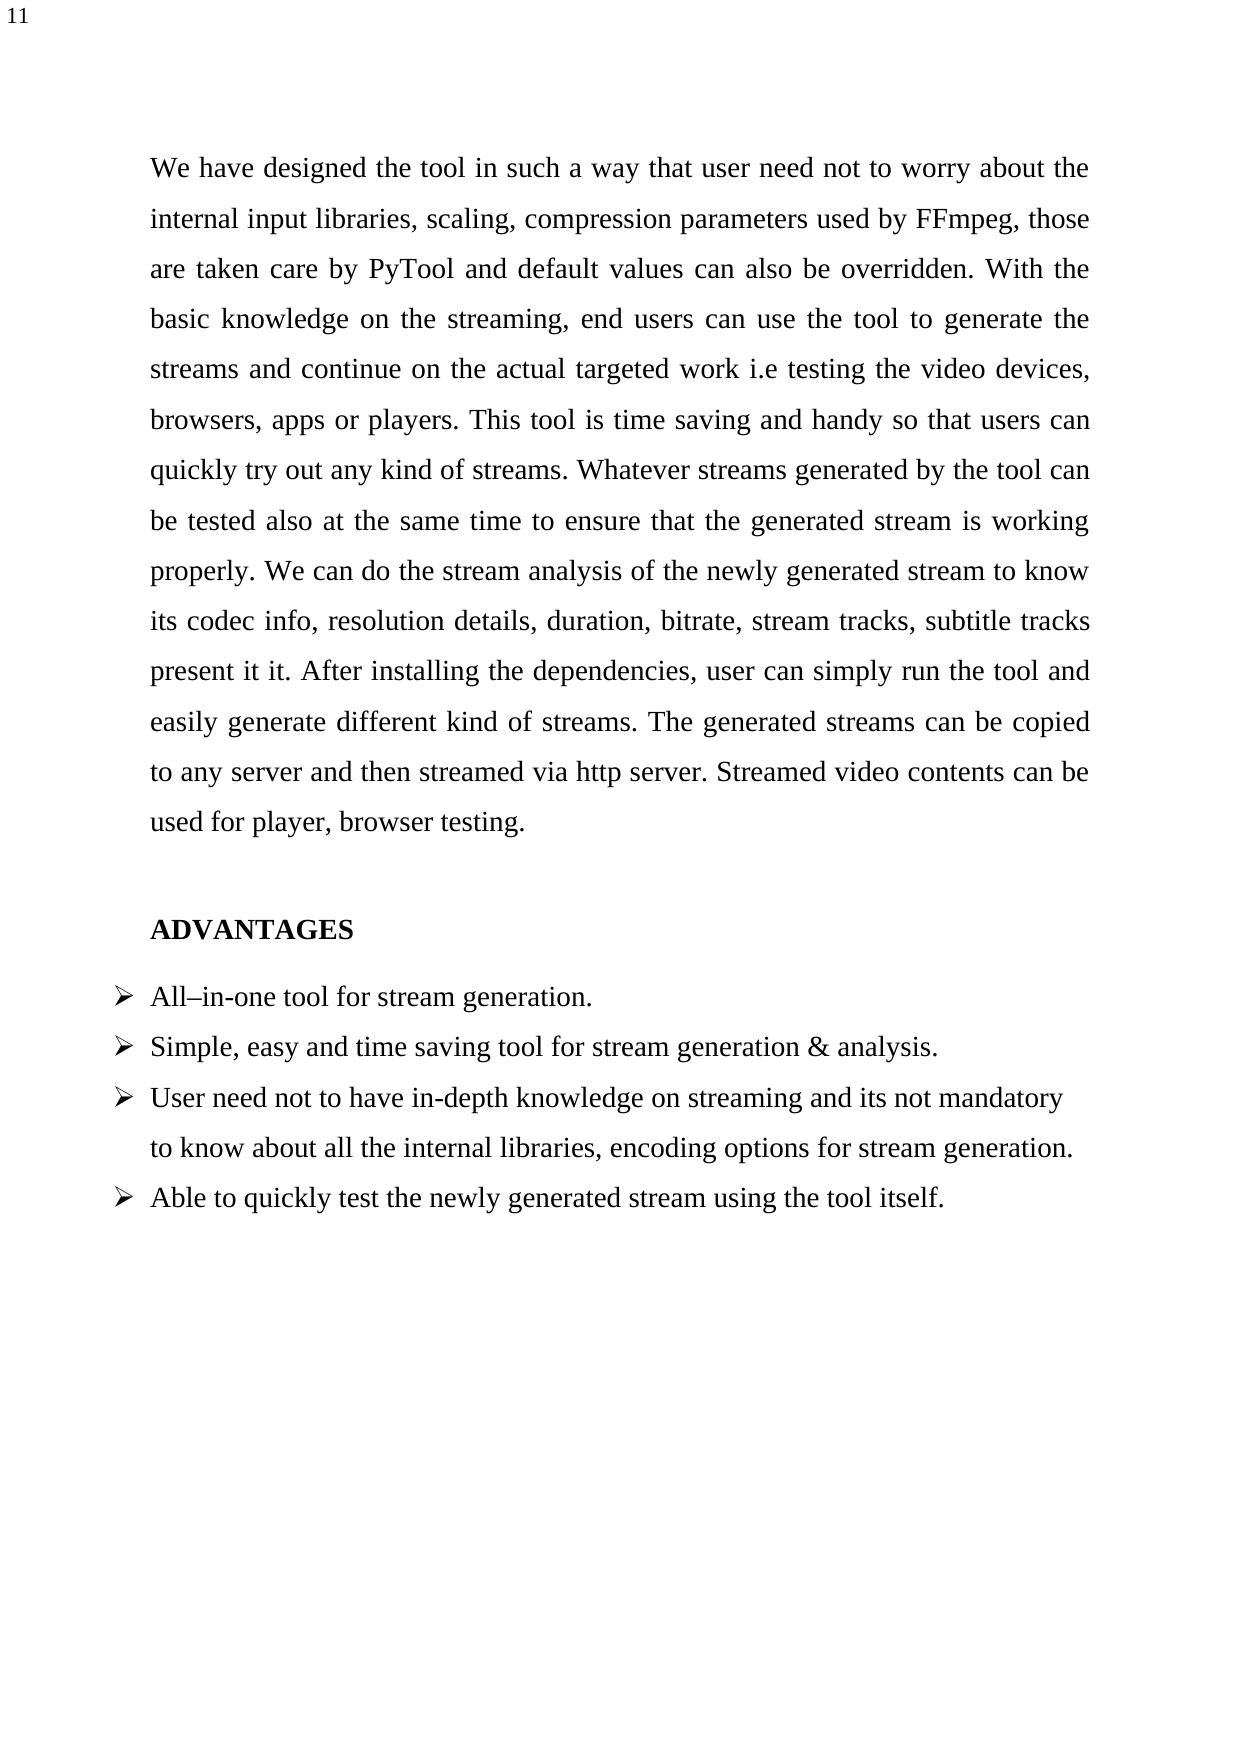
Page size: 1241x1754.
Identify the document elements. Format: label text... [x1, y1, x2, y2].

list Able to quickly test the newly generated stream using the tool itself. [112, 1181, 1091, 1214]
list Simple, easy and time saving tool for stream generation & analysis. [112, 1029, 1091, 1063]
list All–in-one tool for stream generation. [112, 979, 1091, 1013]
list User need not to have in-depth knowledge on streaming and its not mandatory to know about all the internal libraries, encoding options for stream generation. [112, 1080, 1091, 1164]
subtitle ADVANTAGES [150, 912, 1091, 945]
text We have designed the tool in such a way that user need not to worry about the internal input libraries, scaling, compression parameters used by FFmpeg, those are taken care by PyTool and default values can also be overridden. With the basic knowledge on the streaming, end users can use the tool to generate the streams and continue on the actual targeted work i.e testing the video devices, browsers, apps or players. This tool is time saving and handy so that users can quickly try out any kind of streams. Whatever streams generated by the tool can be tested also at the same time to ensure that the generated stream is working properly. We can do the stream analysis of the newly generated stream to know its codec info, resolution details, duration, bitrate, stream tracks, subtitle tracks present it it. After installing the dependencies, user can simply run the tool and easily generate different kind of streams. The generated streams can be copied to any server and then streamed via http server. Streamed video contents can be used for player, browser testing. [150, 150, 1091, 838]
